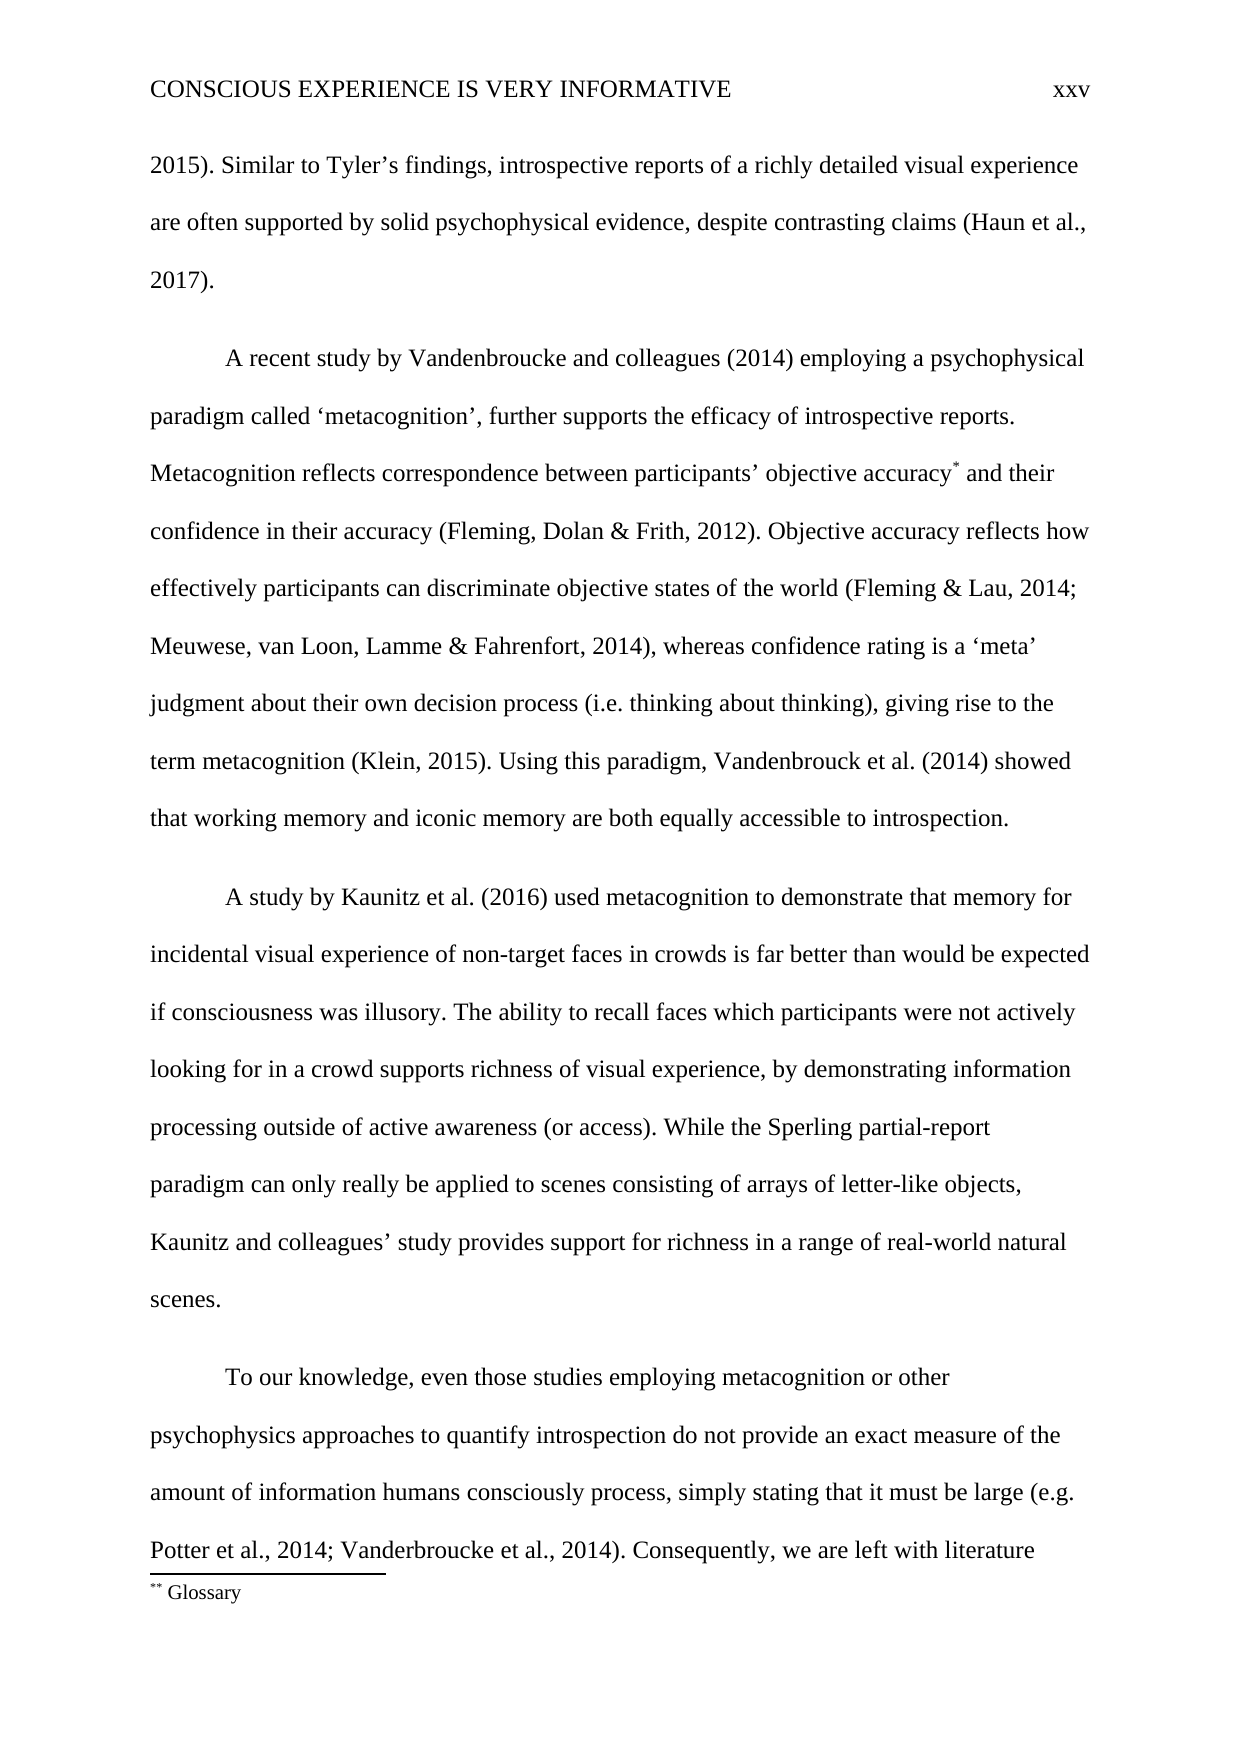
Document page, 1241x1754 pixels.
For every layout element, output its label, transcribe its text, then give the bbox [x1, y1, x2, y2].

text A study by Kaunitz et al. (2016) used metacognition to demonstrate that memory for incidental visual experience of non-target faces in crowds is far better than would be expected if consciousness was illusory. The ability to recall faces which participants were not actively looking for in a crowd supports richness of visual experience, by demonstrating information processing outside of active awareness (or access). While the Sperling partial-report paradigm can only really be applied to scenes consisting of arrays of letter-like objects, Kaunitz and colleagues’ study provides support for richness in a range of real-world natural scenes. [150, 882, 1090, 1313]
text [150, 1362, 1090, 1564]
text A recent study by Vandenbroucke and colleagues (2014) employing a psychophysical paradigm called ‘metacognition’, further supports the efficacy of introspective reports. Metacognition reflects correspondence between participants’ objective accuracy* and their confidence in their accuracy (Fleming, Dolan & Frith, 2012). Objective accuracy reflects how effectively participants can discriminate objective states of the world (Fleming & Lau, 2014; Meuwese, van Loon, Lamme & Fahrenfort, 2014), whereas confidence rating is a ‘meta’ judgment about their own decision process (i.e. thinking about thinking), giving rise to the term metacognition (Klein, 2015). Using this paradigm, Vandenbrouck et al. (2014) showed that working memory and iconic memory are both equally accessible to introspection. [150, 343, 1090, 832]
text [150, 150, 1090, 294]
